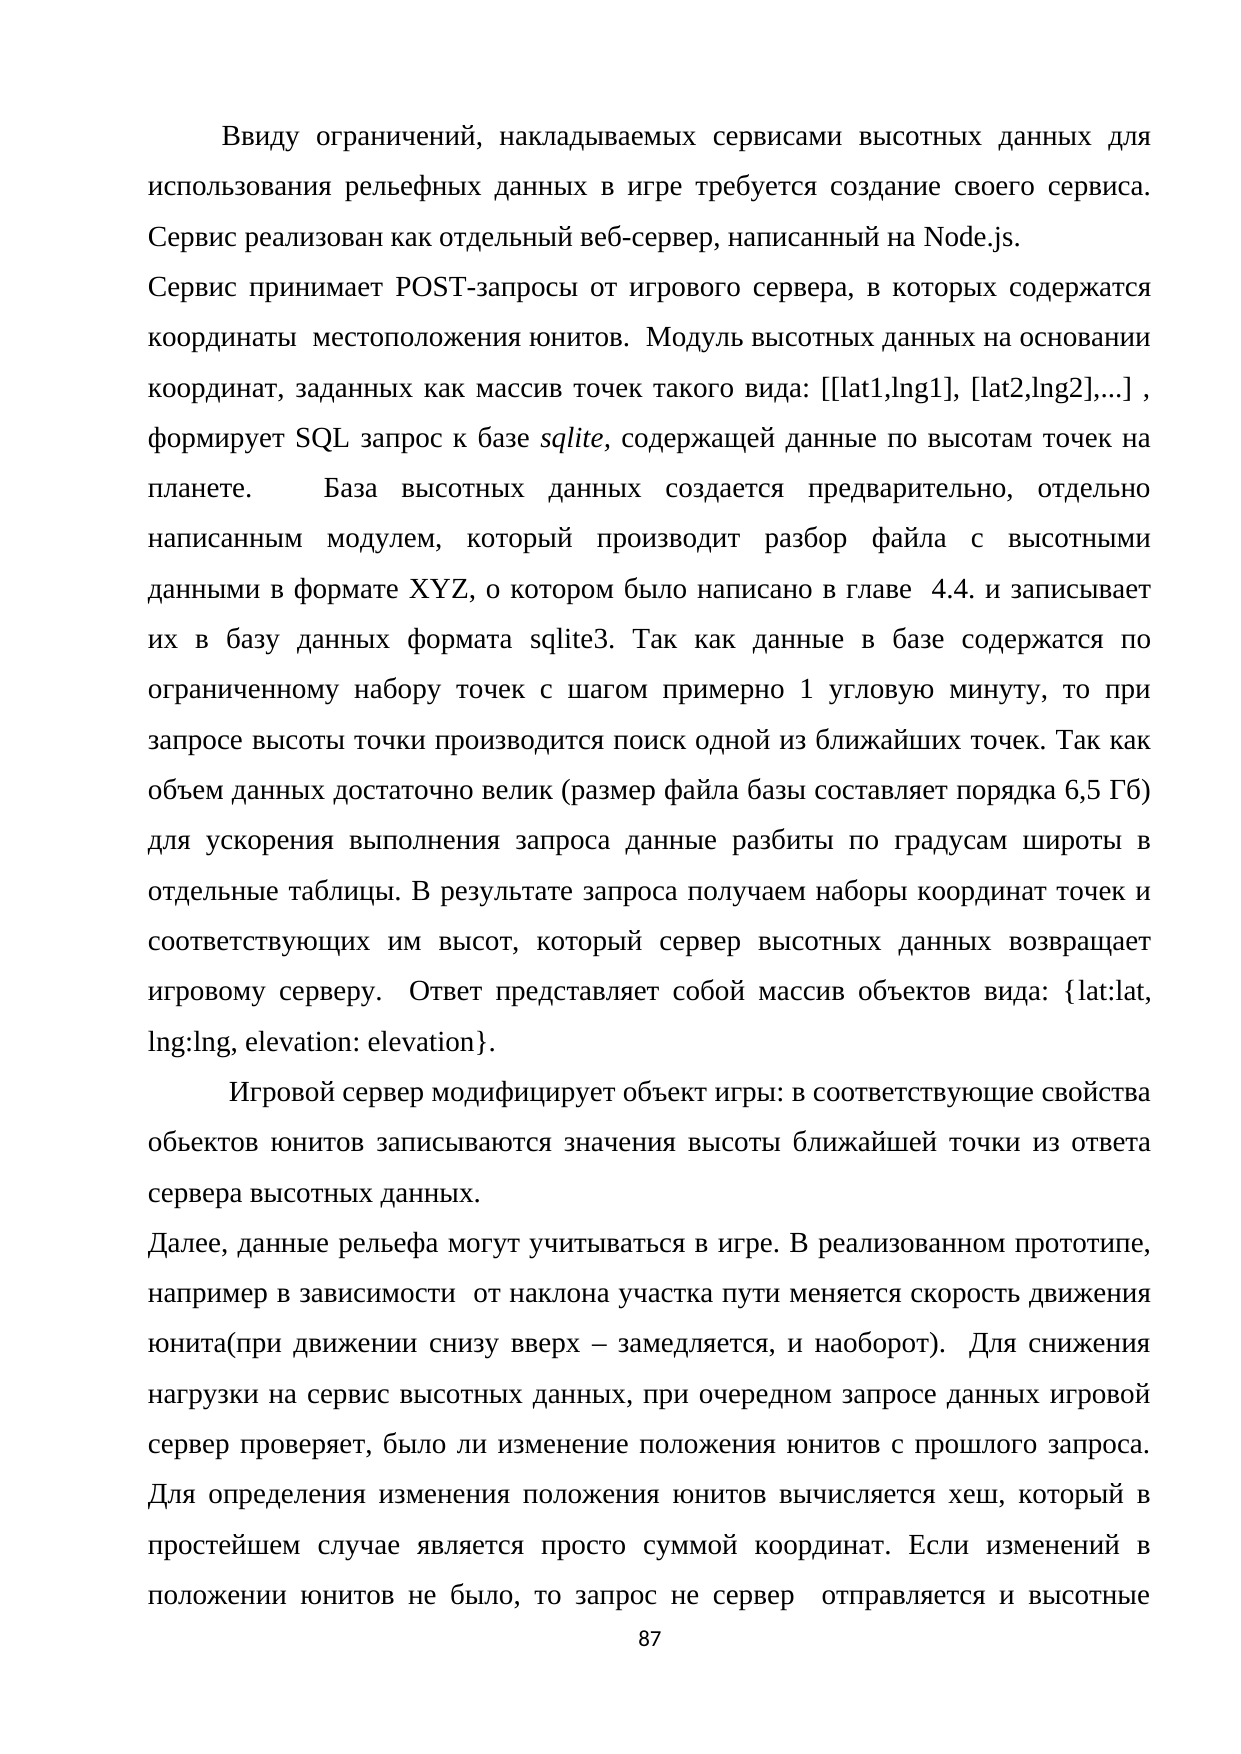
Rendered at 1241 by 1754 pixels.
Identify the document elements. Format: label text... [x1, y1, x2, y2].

text Сервис принимает POST-запросы от игрового сервера, в которых содержатся координаты местоположения юнитов. Модуль высотных данных на основании координат, заданных как массив точек такого вида: [[lat1,lng1], [lat2,lng2],...] , формирует SQL запрос к базе sqlite, содержащей данные по высотам точек на планете. База высотных данных создается предварительно, отдельно написанным модулем, который производит разбор файла с высотными данными в формате XYZ, о котором было написано в главе 4.4. и записывает их в базу данных формата sqlite3. Так как данные в базе содержатся по ограниченному набору точек с шагом примерно 1 угловую минуту, то при запросе высоты точки производится поиск одной из ближайших точек. Так как объем данных достаточно велик (размер файла базы составляет порядка 6,5 Гб) для ускорения выполнения запроса данные разбиты по градусам широты в отдельные таблицы. В результате запроса получаем наборы координат точек и соответствующих им высот, который сервер высотных данных возвращает игровому серверу. Ответ представляет собой массив объектов вида: {lat:lat, lng:lng, elevation: elevation}. [148, 269, 1152, 1057]
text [148, 1225, 1152, 1611]
text Игровой сервер модифицирует объект игры: в соответствующие свойства обьектов юнитов записываются значения высоты ближайшей точки из ответа сервера высотных данных. [148, 1074, 1152, 1208]
text Ввиду ограничений, накладываемых сервисами высотных данных для использования рельефных данных в игре требуется создание своего сервиса. Сервис реализован как отдельный веб-сервер, написанный на Node.js. [148, 118, 1152, 252]
